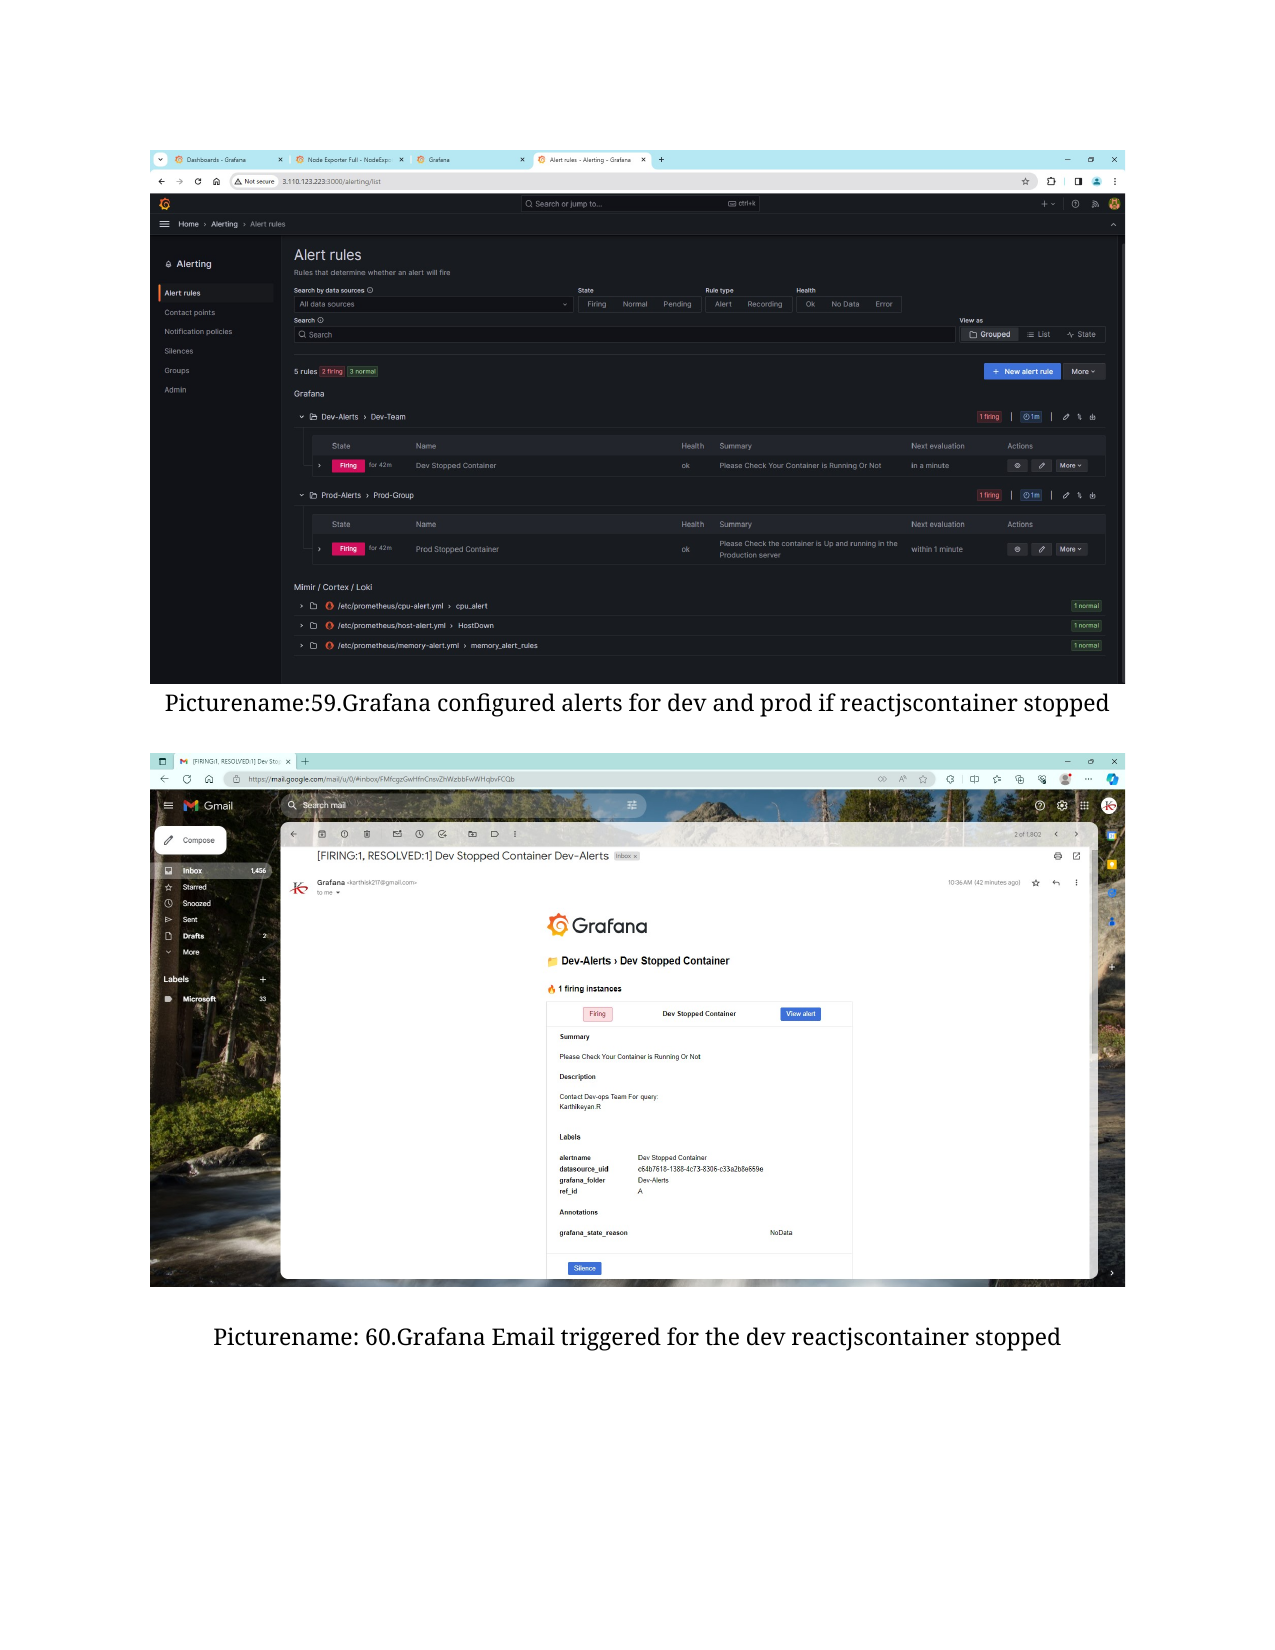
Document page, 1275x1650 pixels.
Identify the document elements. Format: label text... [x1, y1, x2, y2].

text Picturename:59.Grafana configured alerts for dev and prod if reactjscontainer stopped [150, 687, 1125, 718]
picture [150, 753, 1125, 1287]
picture [150, 150, 1125, 684]
text Picturename: 60.Grafana Email triggered for the dev reactjscontainer stopped [150, 1321, 1125, 1352]
